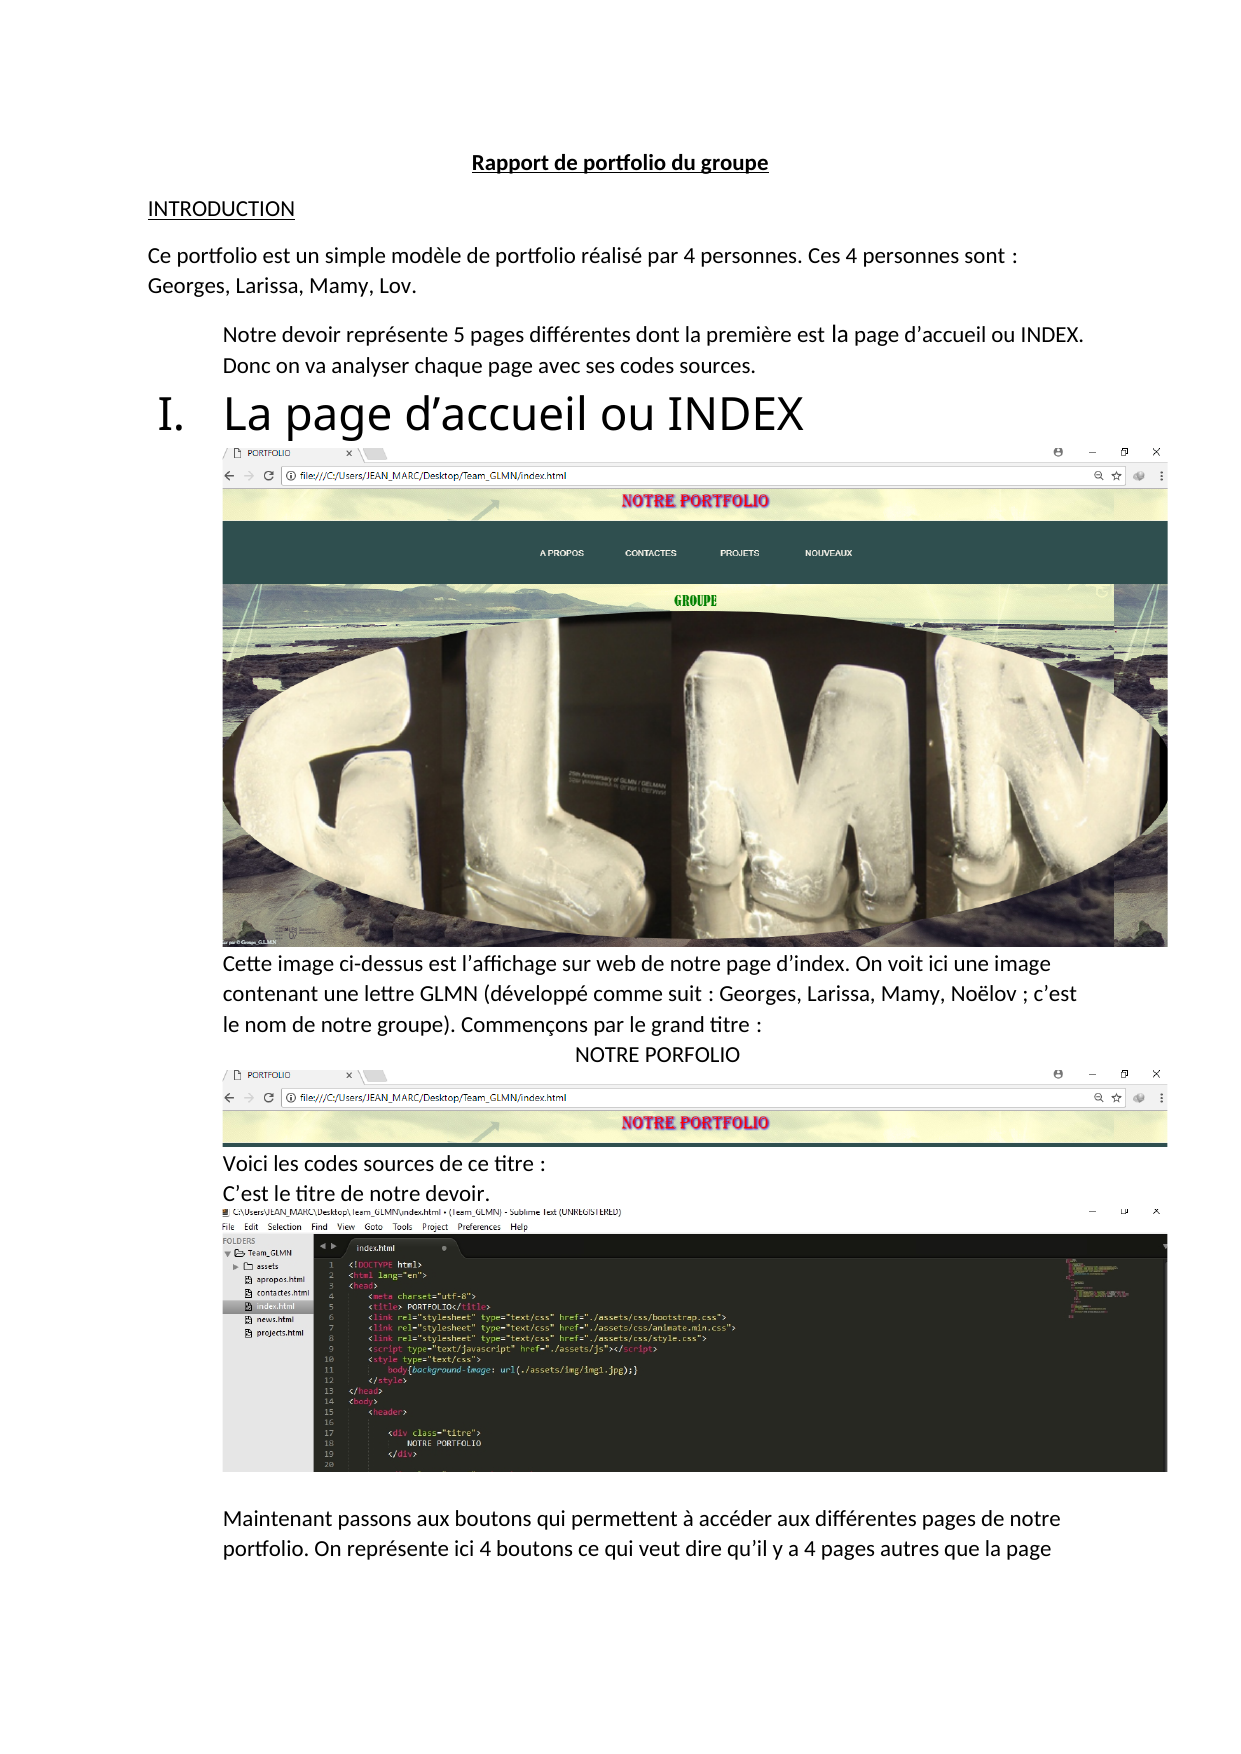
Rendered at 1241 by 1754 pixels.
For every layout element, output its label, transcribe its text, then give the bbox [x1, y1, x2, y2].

list C’est le titre de notre devoir. [223, 1179, 1093, 1207]
text Ce portfolio est un simple modèle de portfolio réalisé par 4 personnes. Ces 4 personnes sont : Georges, Larissa, Mamy, Lov. [148, 241, 1093, 299]
list La page d’accueil ou INDEX [185, 381, 1093, 444]
list NOTRE PORFOLIO [223, 1040, 1093, 1068]
picture [222, 1070, 1168, 1147]
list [223, 1504, 1093, 1562]
list Cette image ci-dessus est l’affichage sur web de notre page d’index. On voit ici une image contenant une lettre GLMN (développé comme suit : Georges, Larissa, Mamy, Noëlov ; c’est le nom de notre groupe). Commençons par le grand titre : [223, 949, 1093, 1038]
list Notre devoir représente 5 pages différentes dont la première est la page d’accueil ou INDEX. Donc on va analyser chaque page avec ses codes sources. [223, 318, 1093, 379]
text INTRODUCTION [148, 194, 1093, 222]
list Voici les codes sources de ce titre : [223, 1149, 1093, 1177]
text Rapport de portfolio du groupe [148, 148, 1093, 176]
picture [222, 1209, 1168, 1472]
picture [222, 448, 1168, 947]
